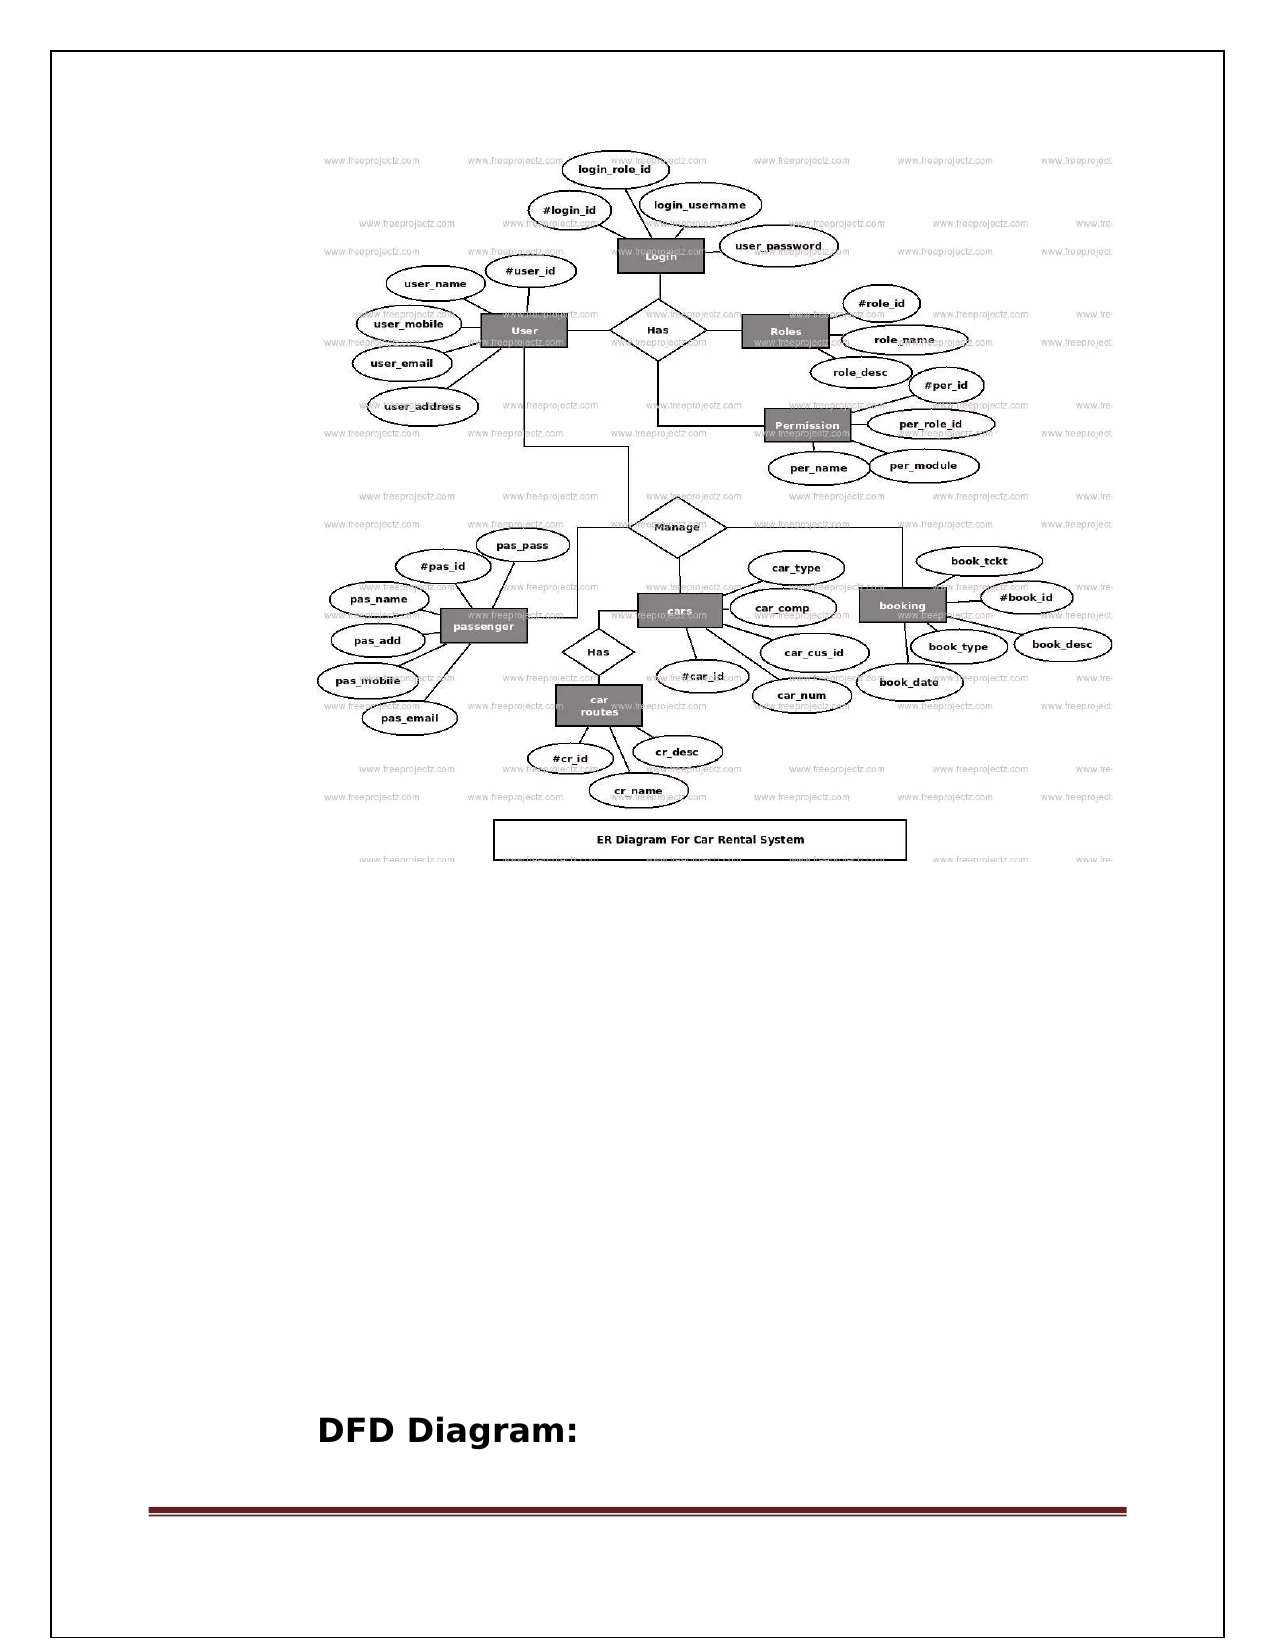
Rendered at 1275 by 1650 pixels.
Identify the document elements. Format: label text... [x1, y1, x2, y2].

text DFD Diagram: [317, 1411, 1007, 1450]
picture [316, 150, 1113, 862]
